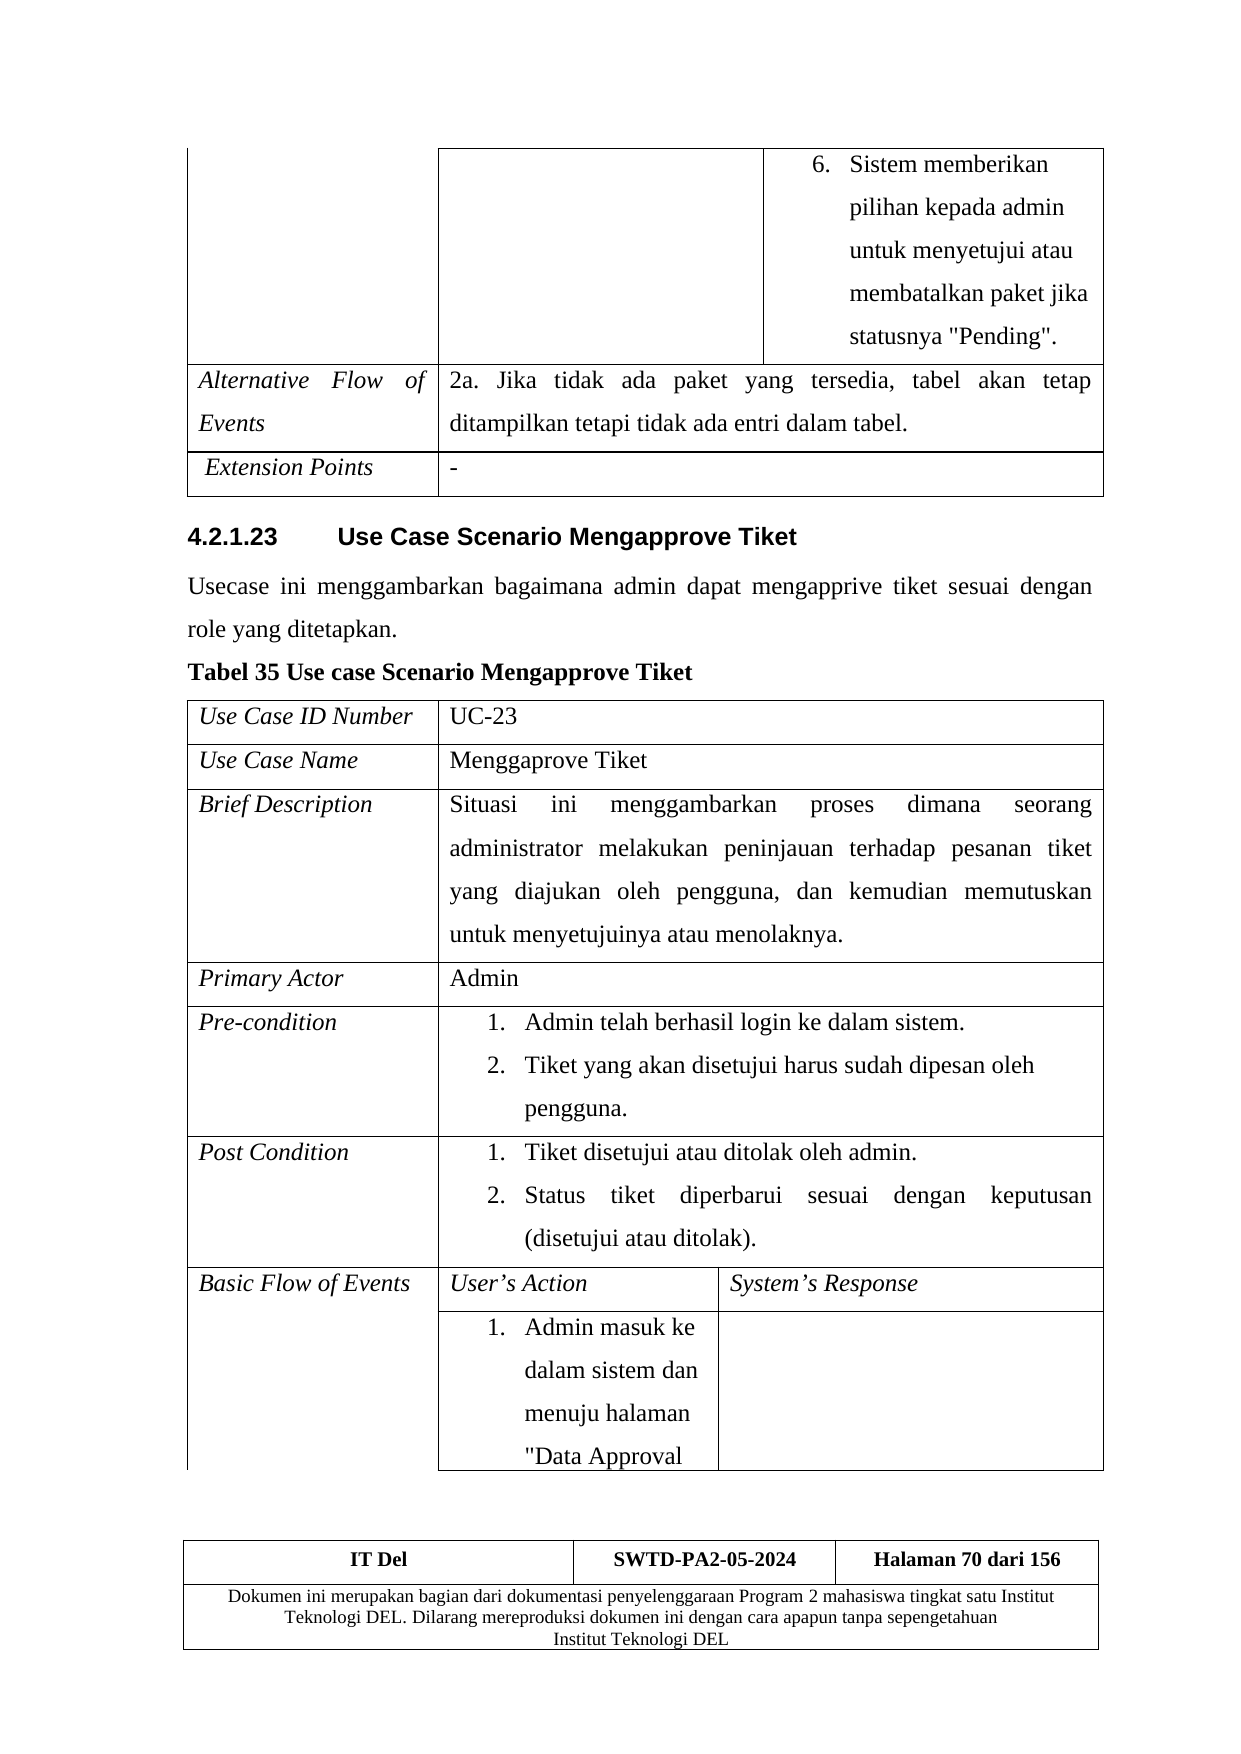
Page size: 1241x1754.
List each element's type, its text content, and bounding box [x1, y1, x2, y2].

table_cell [188, 148, 438, 364]
table_cell Pre-condition [188, 1007, 438, 1136]
subtitle Use Case Scenario Mengapprove Tiket [187, 522, 1092, 550]
table_cell Basic Flow of Events [188, 1268, 438, 1470]
table_cell [719, 1312, 1103, 1470]
table_cell 2a. Jika tidak ada paket yang tersedia, tabel akan tetap ditampilkan tetapi tidak ada entri dalam tabel. [439, 365, 1103, 451]
table_cell User’s Action [439, 1268, 718, 1311]
table_cell Sistem memberikan pilihan kepada admin untuk menyetujui atau membatalkan paket jika statusnya "Pending". [764, 149, 1103, 364]
table_cell Brief Description [188, 790, 438, 962]
table_cell Tiket disetujui atau ditolak oleh admin. Status tiket diperbarui sesuai dengan keputusan (disetujui atau ditolak). [439, 1137, 1103, 1267]
text Usecase ini menggambarkan bagaimana admin dapat mengapprive tiket sesuai dengan role yang ditetapkan. [187, 571, 1092, 643]
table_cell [439, 1312, 718, 1470]
table_cell [439, 149, 763, 364]
table_header UC-23 [439, 701, 1103, 744]
table_cell Primary Actor [188, 963, 438, 1006]
text Tabel 35 Use case Scenario Mengapprove Tiket [187, 657, 1092, 686]
table_cell Extension Points [188, 453, 438, 496]
table_header Use Case ID Number [188, 701, 438, 744]
table_cell Alternative Flow of Events [188, 365, 438, 451]
table_cell Menggaprove Tiket [439, 745, 1103, 788]
table_cell Admin [439, 963, 1103, 1006]
table_cell [763, 453, 1103, 496]
table_cell Situasi ini menggambarkan proses dimana seorang administrator melakukan peninjauan terhadap pesanan tiket yang diajukan oleh pengguna, dan kemudian memutuskan untuk menyetujuinya atau menolaknya. [439, 790, 1103, 962]
table_cell Post Condition [188, 1137, 438, 1267]
table_cell Admin telah berhasil login ke dalam sistem. Tiket yang akan disetujui harus sudah dipesan oleh pengguna. [439, 1007, 1103, 1136]
table_cell - [439, 453, 763, 496]
table_cell Use Case Name [188, 745, 438, 788]
table_cell System’s Response [719, 1268, 1103, 1311]
